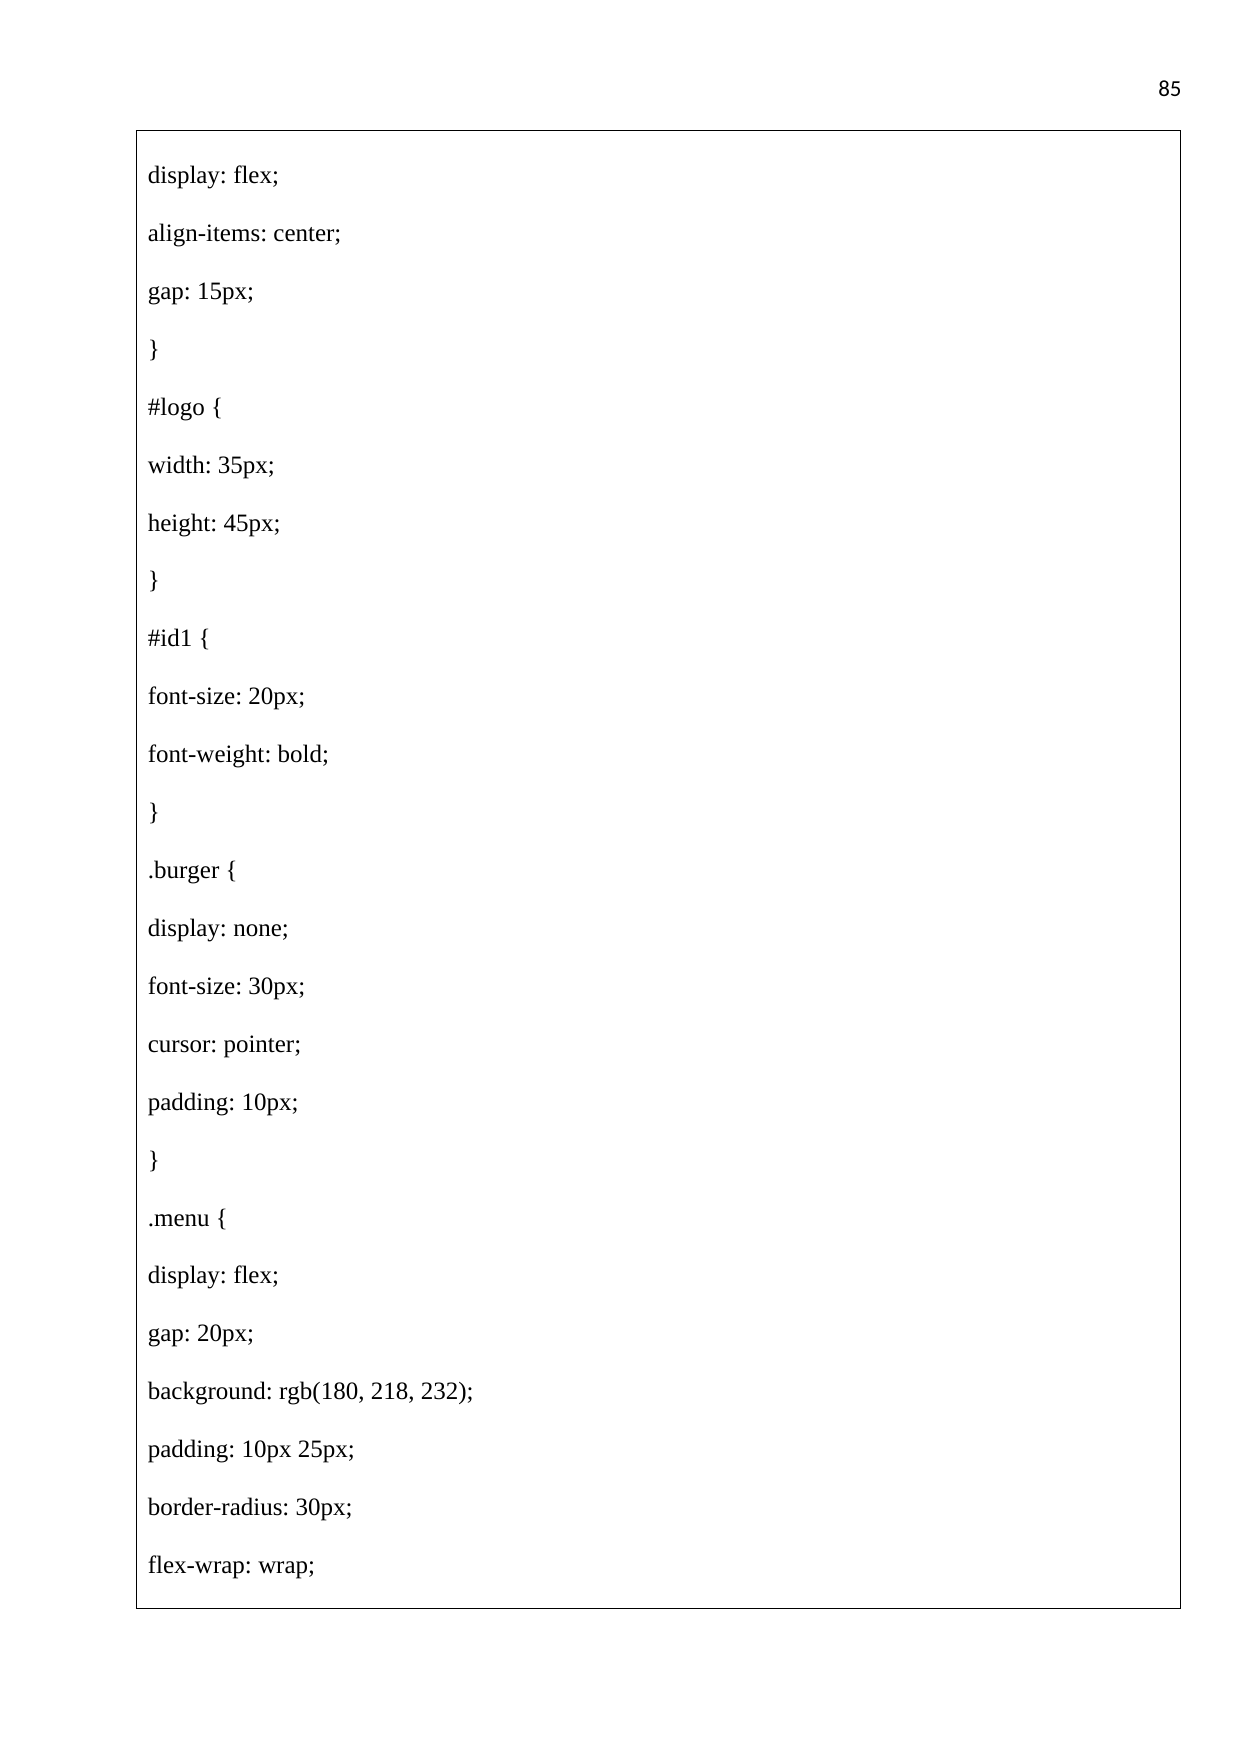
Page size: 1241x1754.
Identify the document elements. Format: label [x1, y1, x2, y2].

table_header [137, 131, 1180, 1608]
